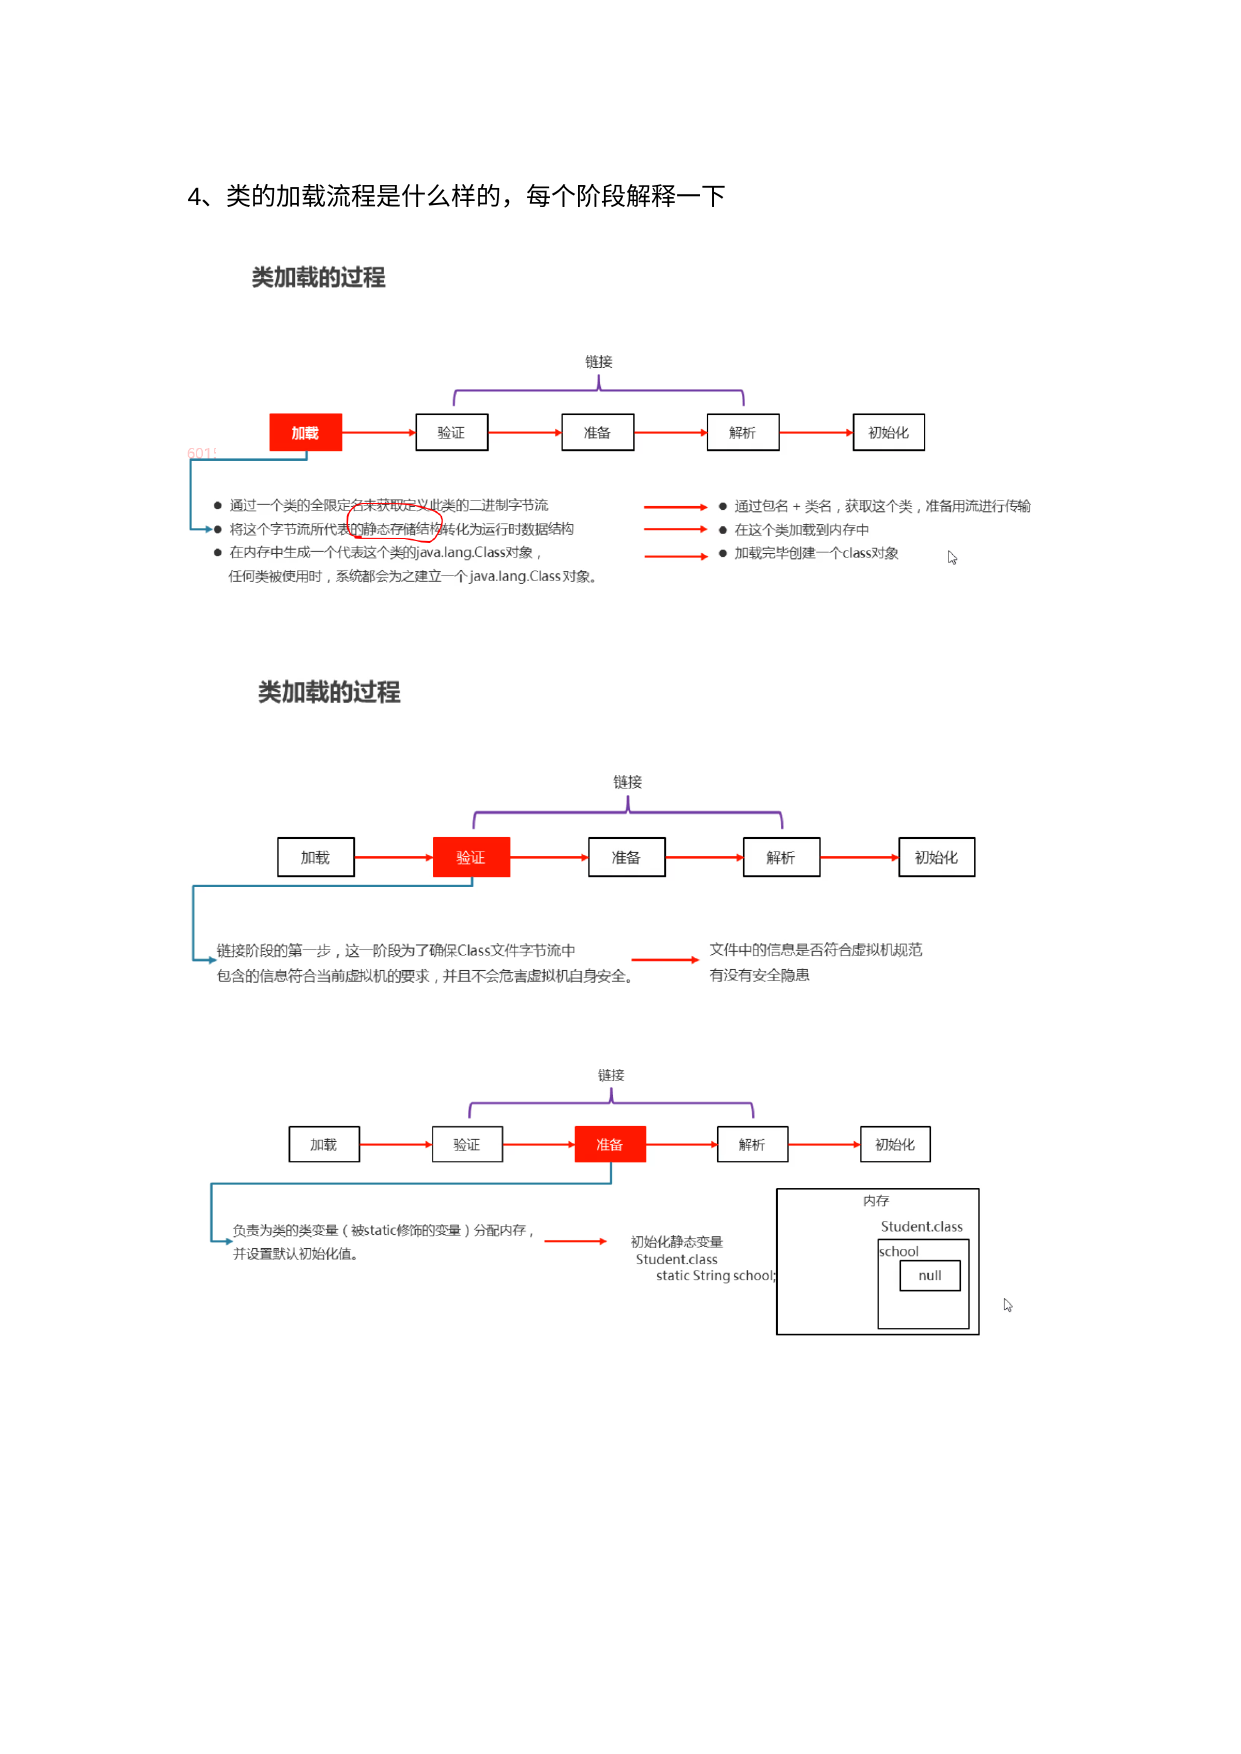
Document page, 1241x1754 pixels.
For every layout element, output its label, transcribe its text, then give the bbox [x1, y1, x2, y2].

picture [187, 260, 1052, 620]
picture [187, 660, 1053, 1028]
picture [187, 1060, 1053, 1340]
subtitle 4、类的加载流程是什么样的，每个阶段解释一下 [187, 162, 1053, 227]
